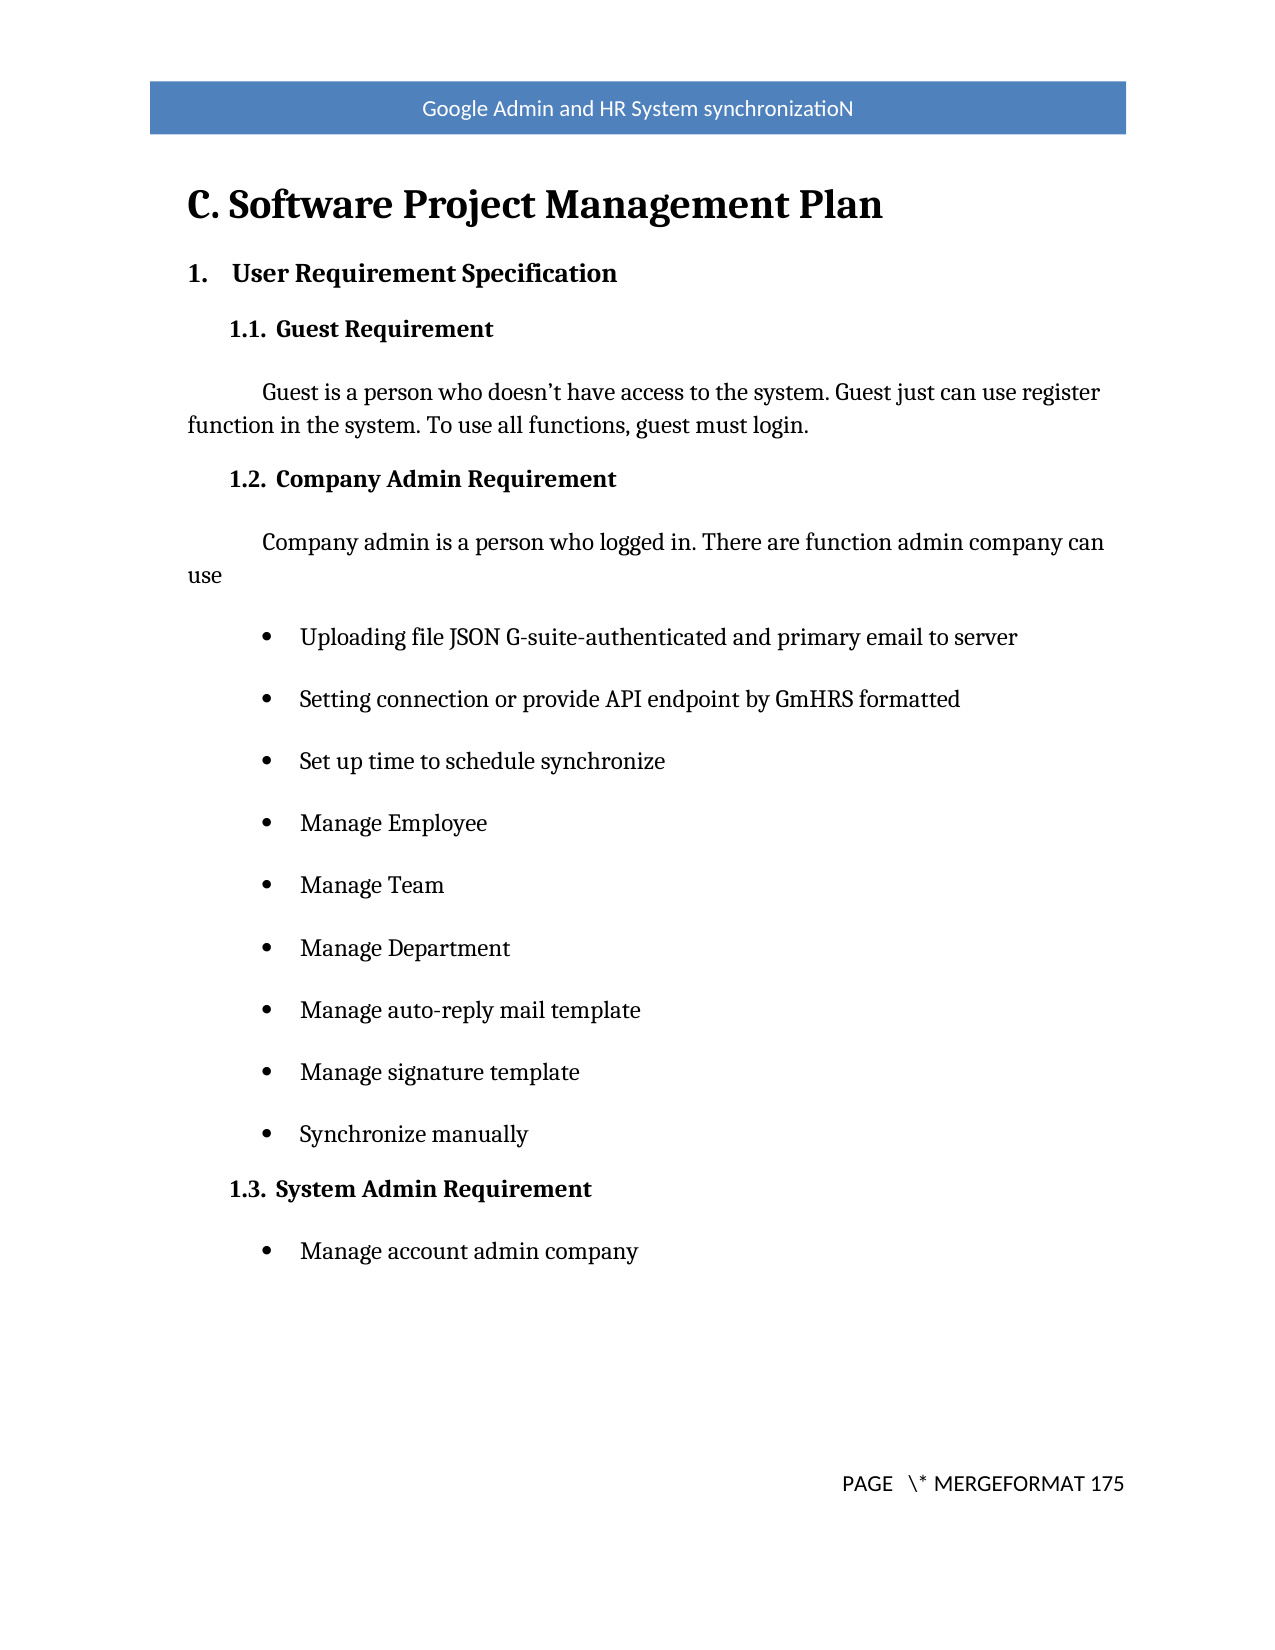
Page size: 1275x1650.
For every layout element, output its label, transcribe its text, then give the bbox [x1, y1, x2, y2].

text Company admin is a person who logged in. There are function admin company can use [187, 527, 1125, 589]
list Setting connection or provide API endpoint by GmHRS formatted [262, 685, 1125, 714]
list Manage Department [262, 934, 1125, 962]
list Set up time to schedule synchronize [262, 747, 1125, 776]
subtitle C. Software Project Management Plan [187, 181, 1125, 229]
subtitle Guest Requirement [229, 314, 1125, 344]
subtitle System Admin Requirement [229, 1174, 1125, 1204]
list Manage account admin company [262, 1237, 1125, 1266]
list Manage Employee [262, 809, 1125, 838]
list Manage auto-reply mail template [262, 996, 1125, 1024]
list Uploading file JSON G-suite-authenticated and primary email to server [262, 623, 1125, 651]
list Manage signature template [262, 1058, 1125, 1087]
list Manage Team [262, 871, 1125, 900]
text Guest is a person who doesn’t have access to the system. Guest just can use register function in the system. To use all functions, guest must login. [187, 377, 1125, 439]
subtitle User Requirement Specification [187, 257, 1125, 289]
subtitle Company Admin Requirement [229, 464, 1125, 494]
list Synchronize manually [262, 1120, 1125, 1149]
